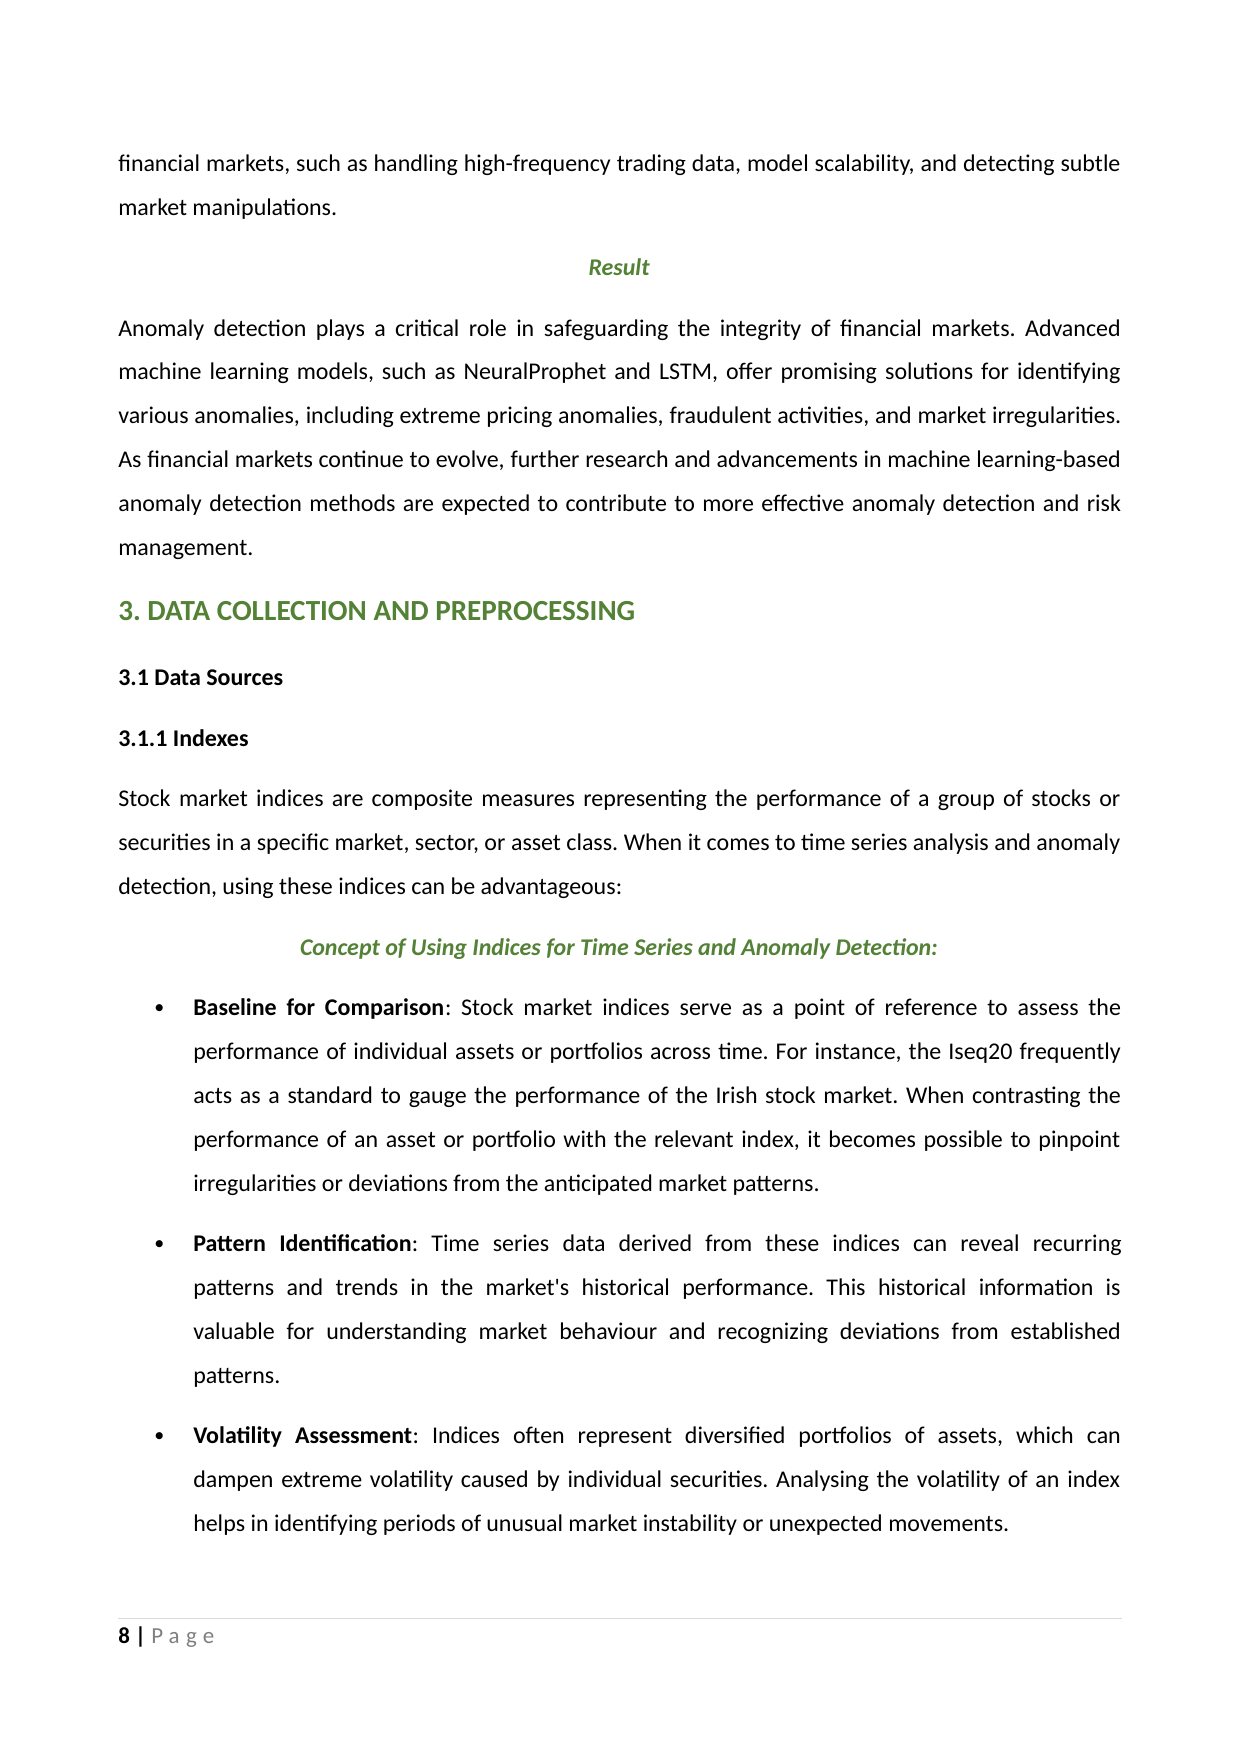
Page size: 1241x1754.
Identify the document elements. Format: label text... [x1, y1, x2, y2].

list Volatility Assessment: Indices often represent diversified portfolios of assets, which can dampen extreme volatility caused by individual securities. Analysing the volatility of an index helps in identifying periods of unusual market instability or unexpected movements. [156, 1420, 1122, 1537]
list Baseline for Comparison: Stock market indices serve as a point of reference to assess the performance of individual assets or portfolios across time. For instance, the Iseq20 frequently acts as a standard to gauge the performance of the Irish stock market. When contrasting the performance of an asset or portfolio with the relevant index, it becomes possible to pinpoint irregularities or deviations from the anticipated market patterns. [156, 992, 1122, 1197]
text Result [118, 252, 1122, 281]
text Concept of Using Indices for Time Series and Anomaly Detection: [118, 932, 1122, 961]
text 3.1.1 Indexes [118, 723, 1122, 752]
text 3.1 Data Sources [118, 662, 1122, 692]
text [118, 148, 1122, 221]
text 3. DATA COLLECTION AND PREPROCESSING [118, 592, 1122, 628]
text Stock market indices are composite measures representing the performance of a group of stocks or securities in a specific market, sector, or asset class. When it comes to time series analysis and anomaly detection, using these indices can be advantageous: [118, 783, 1122, 901]
text Anomaly detection plays a critical role in safeguarding the integrity of financial markets. Advanced machine learning models, such as NeuralProphet and LSTM, offer promising solutions for identifying various anomalies, including extreme pricing anomalies, fraudulent activities, and market irregularities. As financial markets continue to evolve, further research and advancements in machine learning-based anomaly detection methods are expected to contribute to more effective anomaly detection and risk management. [118, 313, 1122, 561]
list Pattern Identification: Time series data derived from these indices can reveal recurring patterns and trends in the market's historical performance. This historical information is valuable for understanding market behaviour and recognizing deviations from established patterns. [156, 1228, 1122, 1389]
